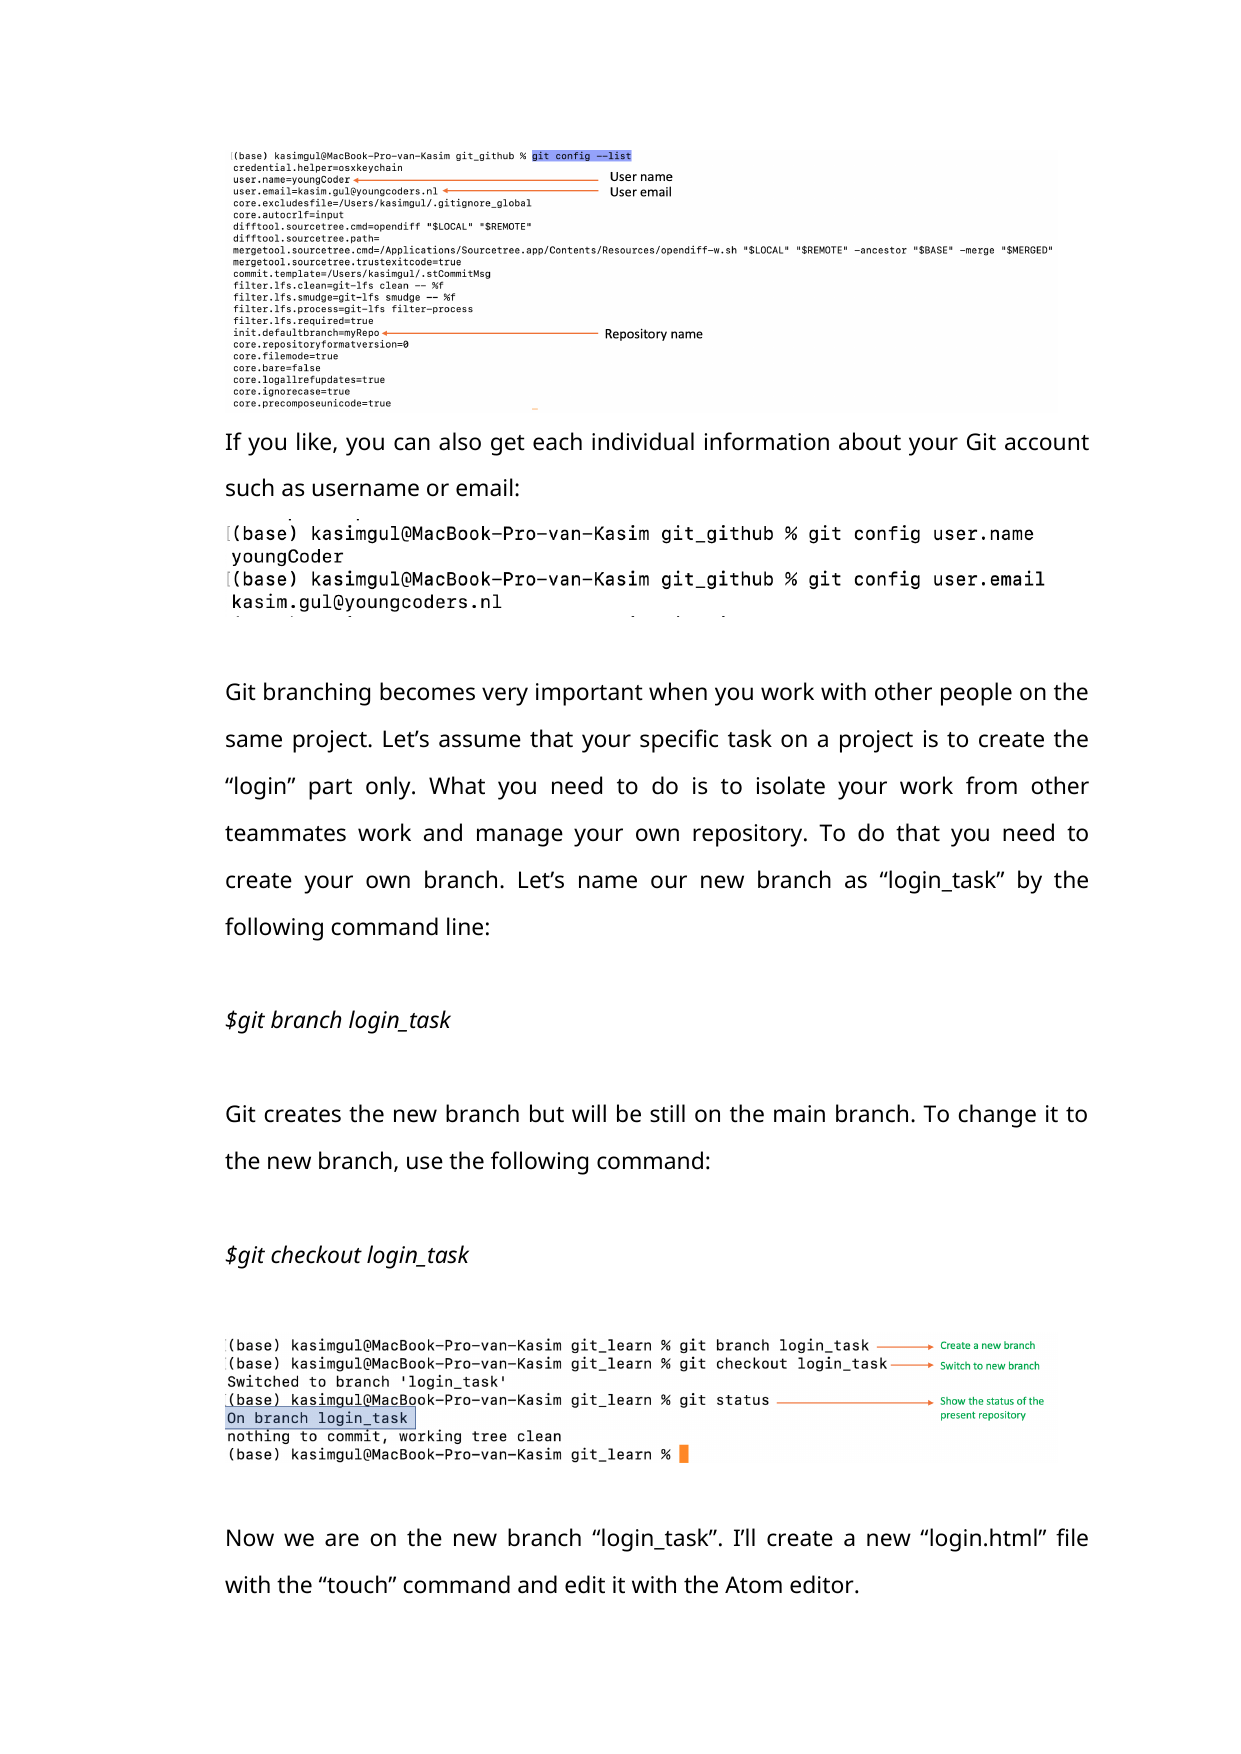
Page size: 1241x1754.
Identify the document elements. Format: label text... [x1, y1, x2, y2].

list $git checkout login_task [225, 1239, 1090, 1270]
picture [225, 519, 1058, 617]
list Now we are on the new branch “login_task”. I’ll create a new “login.html” file with the “touch” command and edit it with the Atom editor. [225, 1522, 1090, 1600]
list If you like, you can also get each individual information about your Git account such as username or email: [225, 426, 1090, 504]
list Git branching becomes very important when you work with other people on the same project. Let’s assume that your specific task on a project is to create the “login” part only. What you need to do is to isolate your work from other teammates work and manage your own repository. To do that you need to create your own branch. Let’s name our new branch as “login_task” by the following command line: [225, 676, 1090, 942]
list $git branch login_task [225, 1004, 1090, 1036]
list Git creates the new branch but will be still on the main branch. To change it to the new branch, use the following command: [225, 1098, 1090, 1176]
picture [225, 150, 1058, 413]
picture [225, 1332, 1058, 1463]
